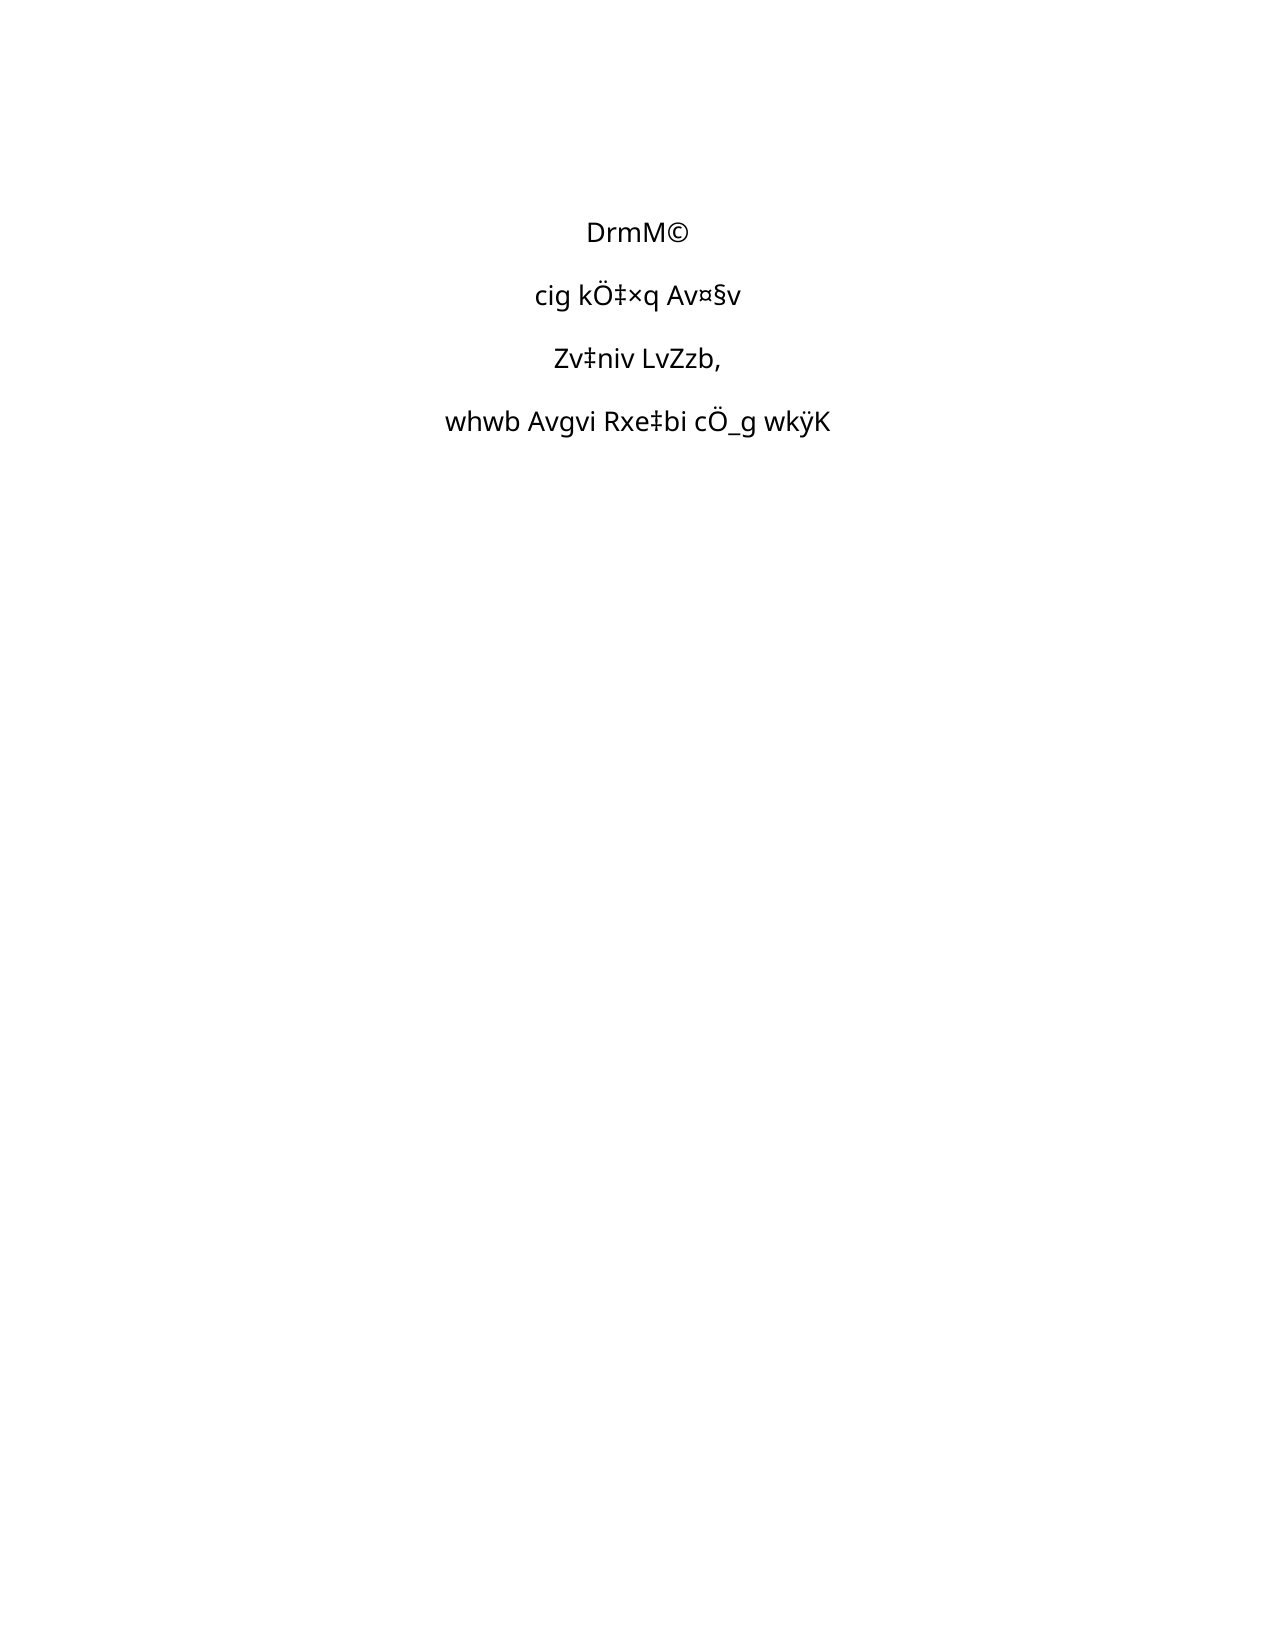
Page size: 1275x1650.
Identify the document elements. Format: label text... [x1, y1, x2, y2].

text DrmM© [150, 213, 1125, 250]
text whwb Avgvi Rxe‡bi cÖ_g wkÿK [150, 403, 1125, 440]
text cig kÖ‡×q Av¤§v [150, 276, 1125, 313]
text Zv‡niv LvZzb, [150, 340, 1125, 377]
